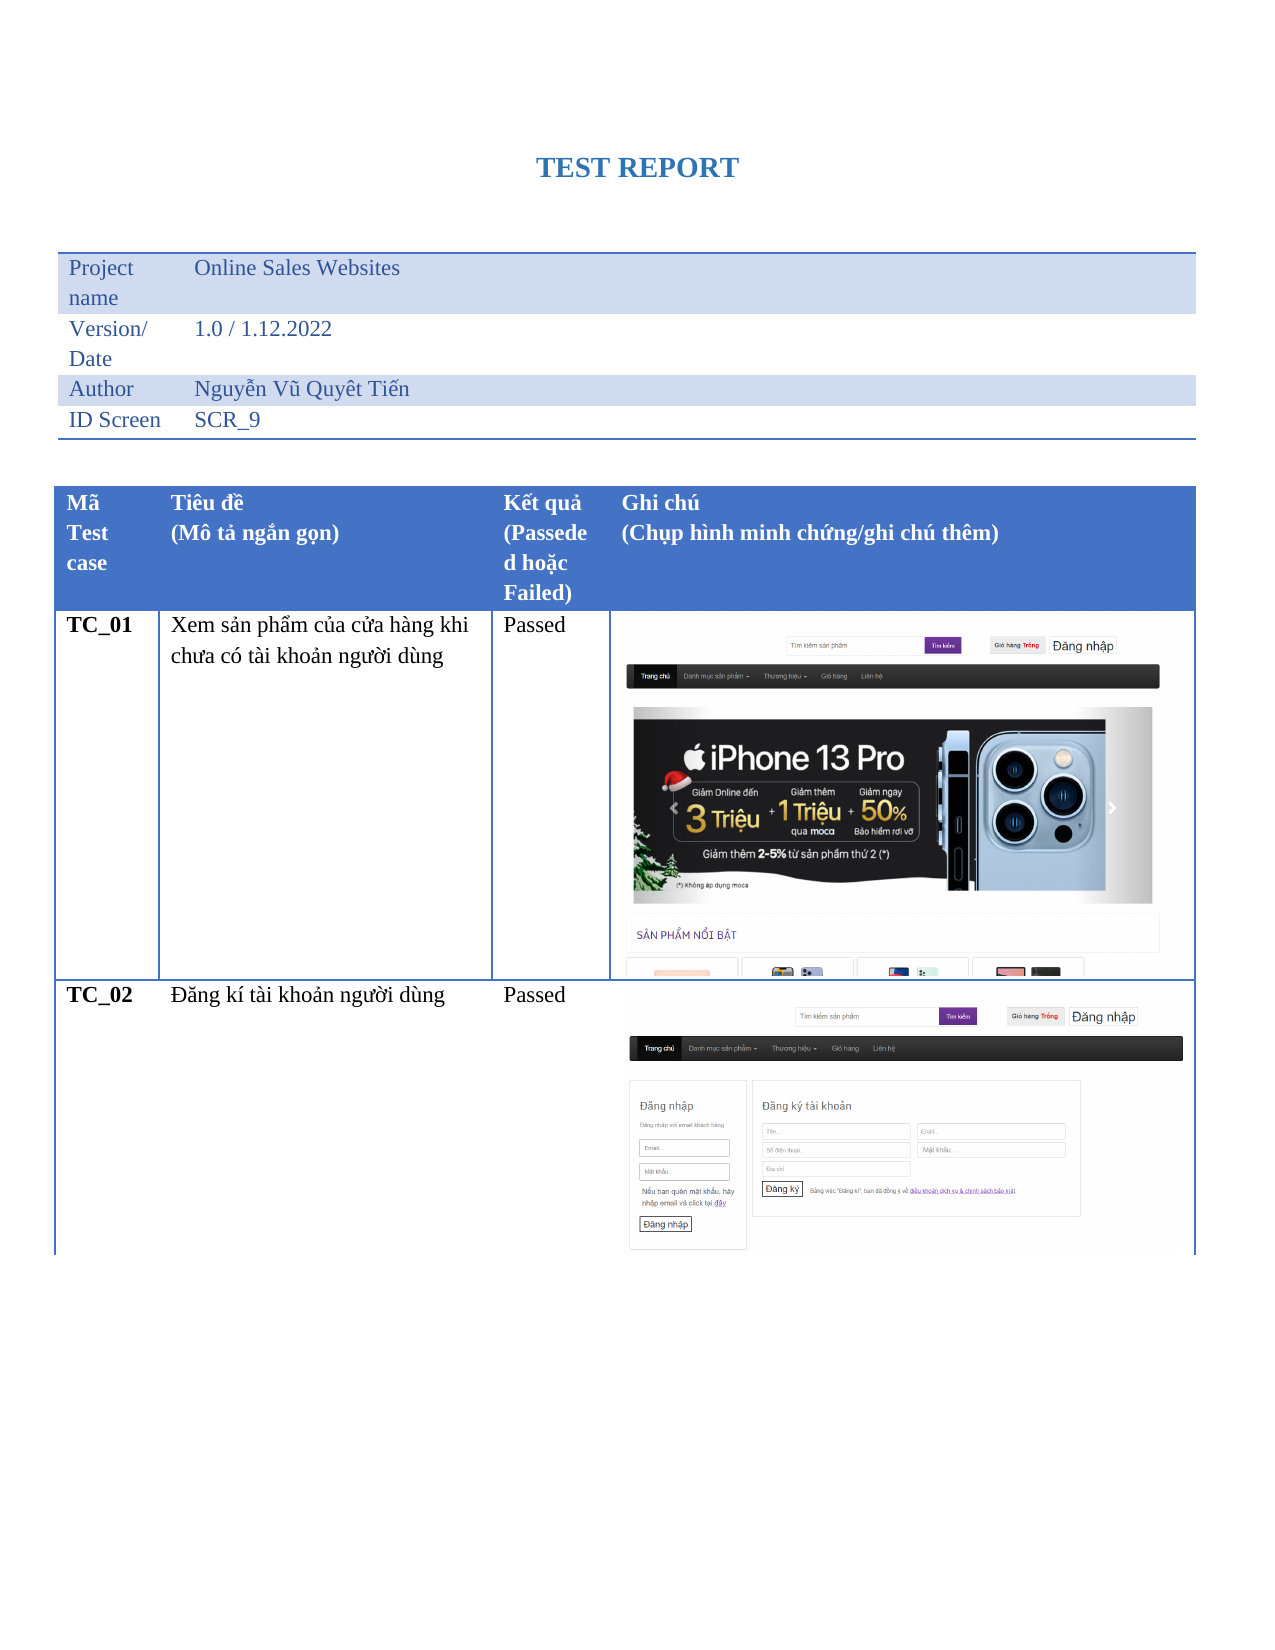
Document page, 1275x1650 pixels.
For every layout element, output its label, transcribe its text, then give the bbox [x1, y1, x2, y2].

table_cell Đăng kí tài khoản người dùng [159, 981, 492, 1255]
table_cell TC_02 [56, 981, 159, 1255]
table_header Project name [58, 254, 183, 314]
table_header Tiêu đề (Mô tả ngắn gọn) [159, 489, 492, 609]
table_cell [611, 611, 1194, 979]
picture [621, 981, 1184, 1252]
table_cell TC_01 [56, 611, 158, 979]
table_cell [610, 981, 1194, 1255]
table_header Online Sales Websites [183, 254, 1196, 314]
table_cell Author [58, 375, 183, 406]
table_cell Passed [492, 981, 610, 1255]
table_header Mã Test case [56, 489, 159, 609]
text TEST REPORT [150, 150, 1125, 183]
table_cell Nguyễn Vũ Quyêt Tiến [183, 375, 1196, 406]
table_header Ghi chú (Chụp hình minh chứng/ghi chú thêm) [610, 489, 1194, 609]
table_cell SCR_9 [183, 406, 1196, 437]
table_cell Version/Date [58, 315, 183, 375]
table_header Kết quả (Passeded hoặc Failed) [492, 489, 610, 609]
table_cell 1.0 / 1.12.2022 [183, 315, 1196, 375]
table_cell Xem sản phẩm của cửa hàng khi chưa có tài khoản người dùng [160, 611, 491, 979]
table_cell ID Screen [58, 406, 183, 437]
table_cell Passed [493, 611, 609, 979]
picture [621, 611, 1184, 976]
